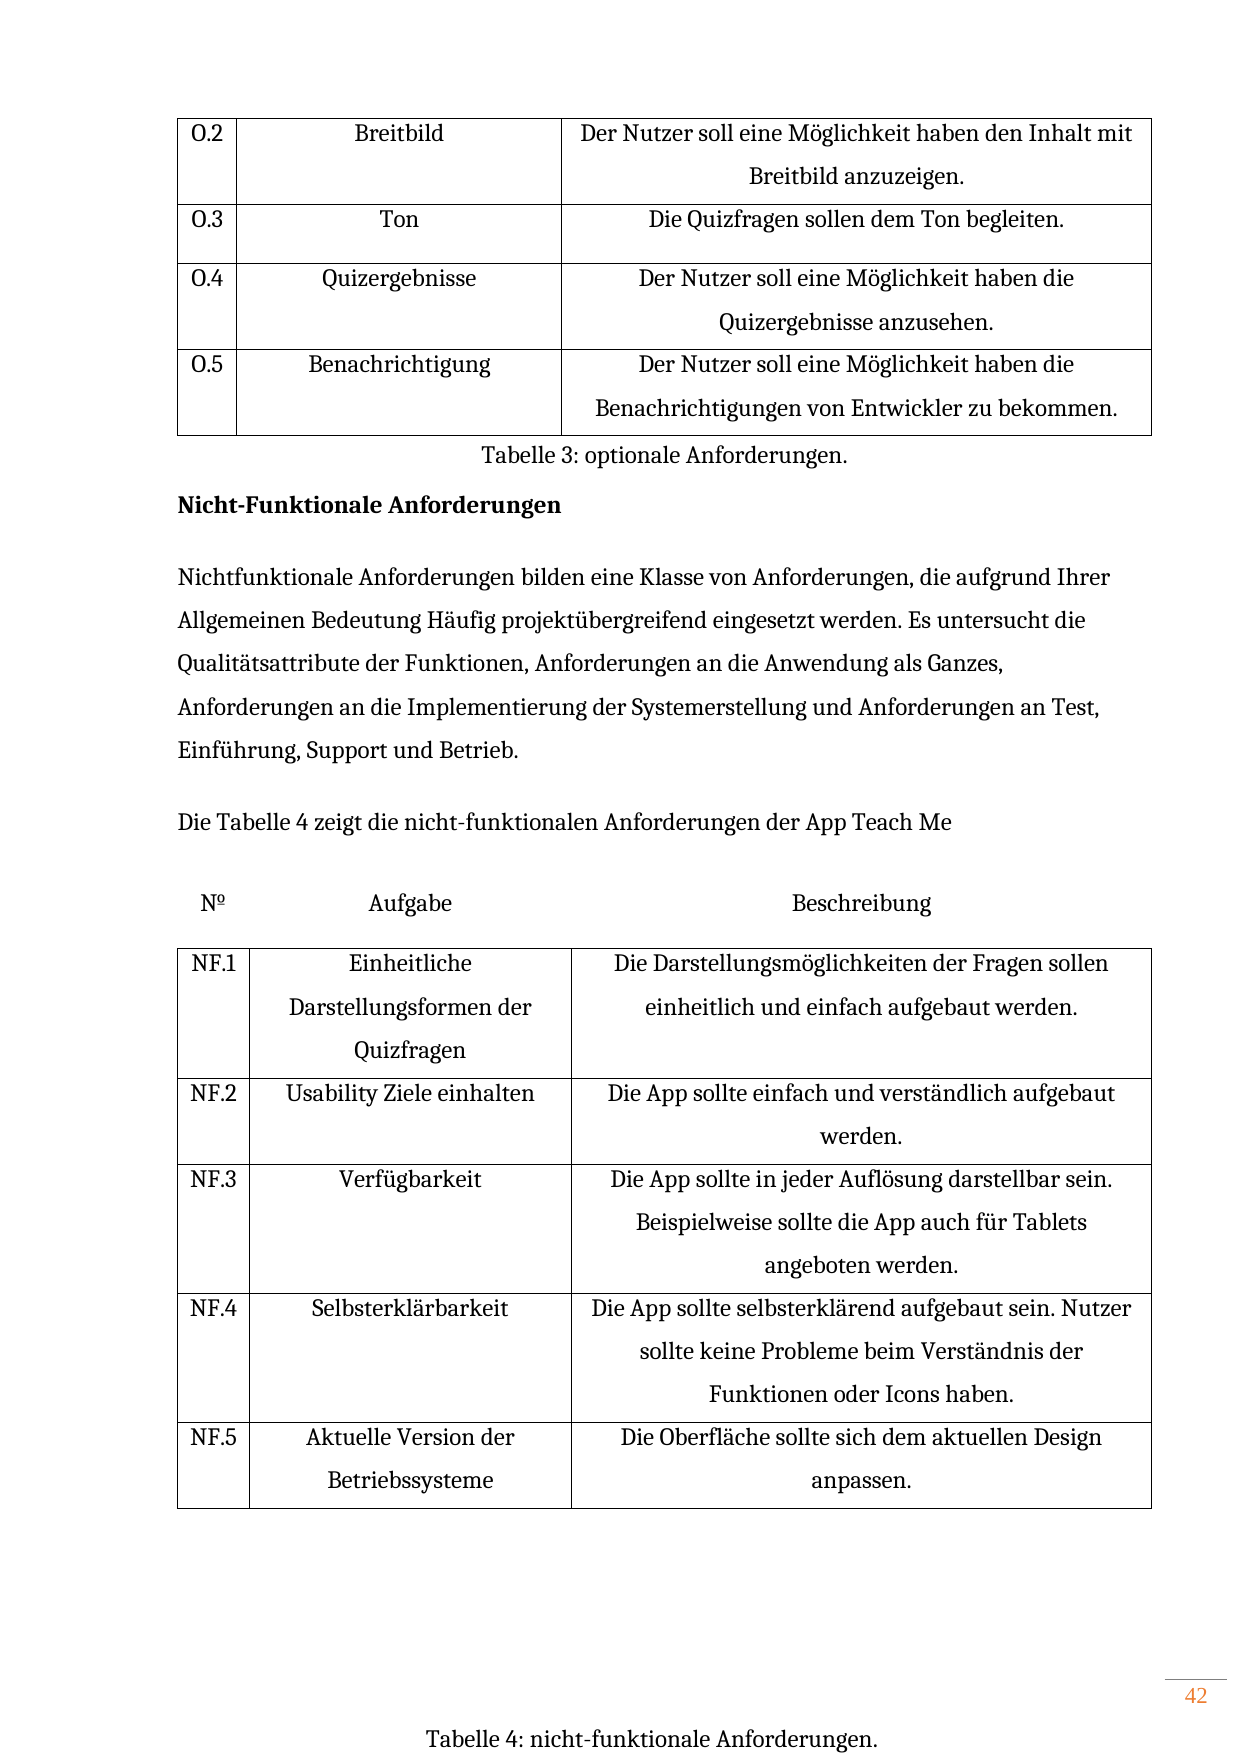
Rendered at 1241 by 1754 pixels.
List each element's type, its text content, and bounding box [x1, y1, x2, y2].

table_cell NF.1 [178, 949, 249, 1077]
table_cell O.3 [178, 205, 236, 263]
table_cell Einheitliche Darstellungsformen der Quizfragen [250, 949, 571, 1077]
table_cell NF.2 [178, 1079, 249, 1163]
table_cell Die Oberfläche sollte sich dem aktuellen Design anpassen. [572, 1423, 1151, 1508]
text Die Tabelle 4 zeigt die nicht-funktionalen Anforderungen der App Teach Me [177, 808, 1152, 837]
table_cell Selbsterklärbarkeit [250, 1294, 571, 1422]
table_cell Quizergebnisse [237, 264, 561, 349]
table_cell Breitbild [237, 119, 561, 204]
table_cell Usability Ziele einhalten [250, 1079, 571, 1163]
table_cell NF.3 [178, 1165, 249, 1293]
table_cell Der Nutzer soll eine Möglichkeit haben die Benachrichtigungen von Entwickler zu bekommen. [562, 350, 1151, 435]
table_cell O.5 [178, 350, 236, 435]
table_cell Benachrichtigung [237, 350, 561, 435]
table_cell Ton [237, 205, 561, 263]
subtitle Nicht-Funktionale Anforderungen [177, 491, 1152, 519]
table_cell Die Darstellungsmöglichkeiten der Fragen sollen einheitlich und einfach aufgebaut werden. [572, 949, 1151, 1077]
table_cell Die App sollte in jeder Auflösung darstellbar sein. Beispielweise sollte die App auch für Tablets angeboten werden. [572, 1165, 1151, 1293]
table_cell NF.4 [178, 1294, 249, 1422]
text Nichtfunktionale Anforderungen bilden eine Klasse von Anforderungen, die aufgrund Ihrer Allgemeinen Bedeutung Häufig projektübergreifend eingesetzt werden. Es untersucht die Qualitätsattribute der Funktionen, Anforderungen an die Anwendung als Ganzes, Anforderungen an die Implementierung der Systemerstellung und Anforderungen an Test, Einführung, Support und Betrieb. [177, 563, 1152, 764]
table_cell NF.5 [178, 1423, 249, 1508]
text Tabelle 4: nicht-funktionale Anforderungen. [426, 1725, 878, 1754]
table_cell O.2 [178, 119, 236, 204]
table_header Aufgabe [249, 889, 571, 948]
table_header Beschreibung [571, 889, 1152, 948]
table_cell Verfügbarkeit [250, 1165, 571, 1293]
table_cell O.4 [178, 264, 236, 349]
table_cell Aktuelle Version der Betriebssysteme [250, 1423, 571, 1508]
table_cell Der Nutzer soll eine Möglichkeit haben die Quizergebnisse anzusehen. [562, 264, 1151, 349]
table_cell Die App sollte selbsterklärend aufgebaut sein. Nutzer sollte keine Probleme beim Verständnis der Funktionen oder Icons haben. [572, 1294, 1151, 1422]
table_cell Der Nutzer soll eine Möglichkeit haben den Inhalt mit Breitbild anzuzeigen. [562, 119, 1151, 204]
table_cell Die Quizfragen sollen dem Ton begleiten. [562, 205, 1151, 263]
text Tabelle 3: optionale Anforderungen. [177, 441, 1152, 470]
table_header № [177, 889, 249, 948]
table_cell Die App sollte einfach und verständlich aufgebaut werden. [572, 1079, 1151, 1163]
